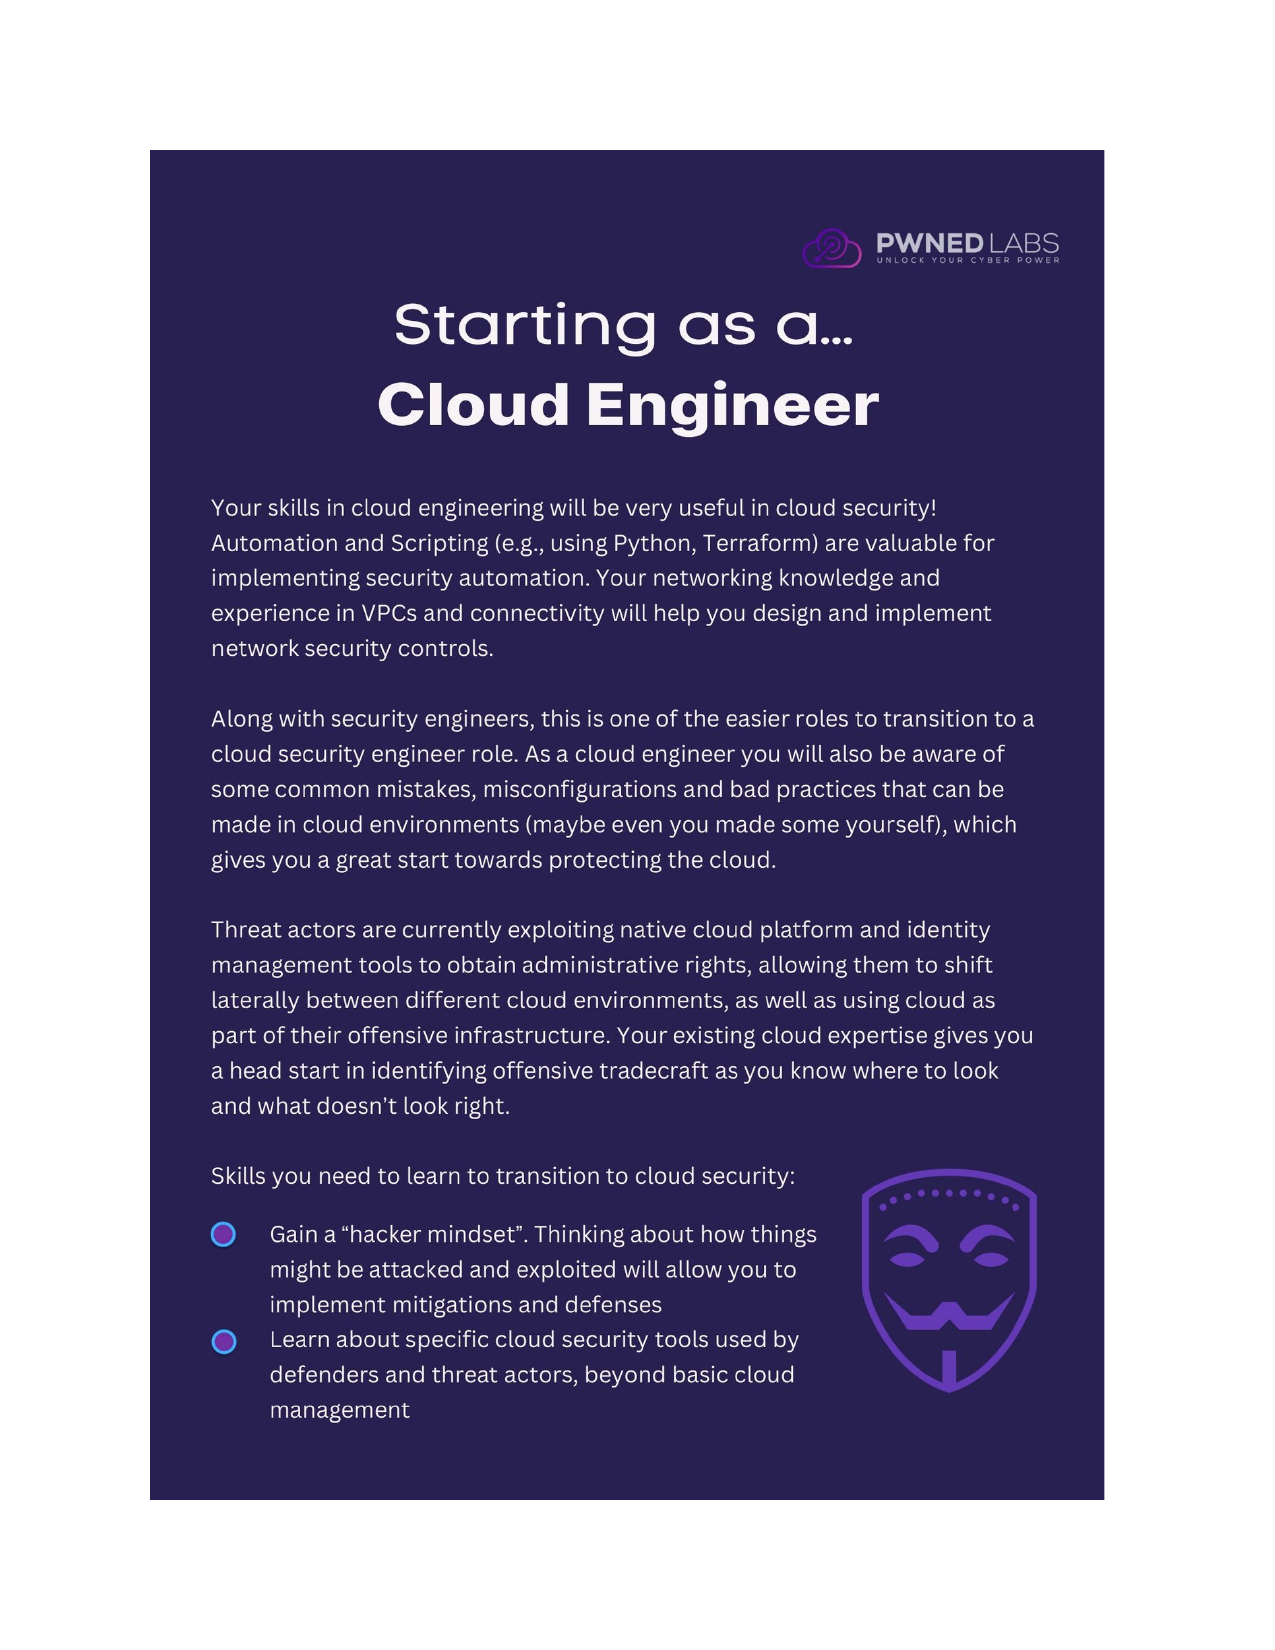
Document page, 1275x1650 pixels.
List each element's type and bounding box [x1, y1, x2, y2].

picture [150, 150, 1105, 1500]
